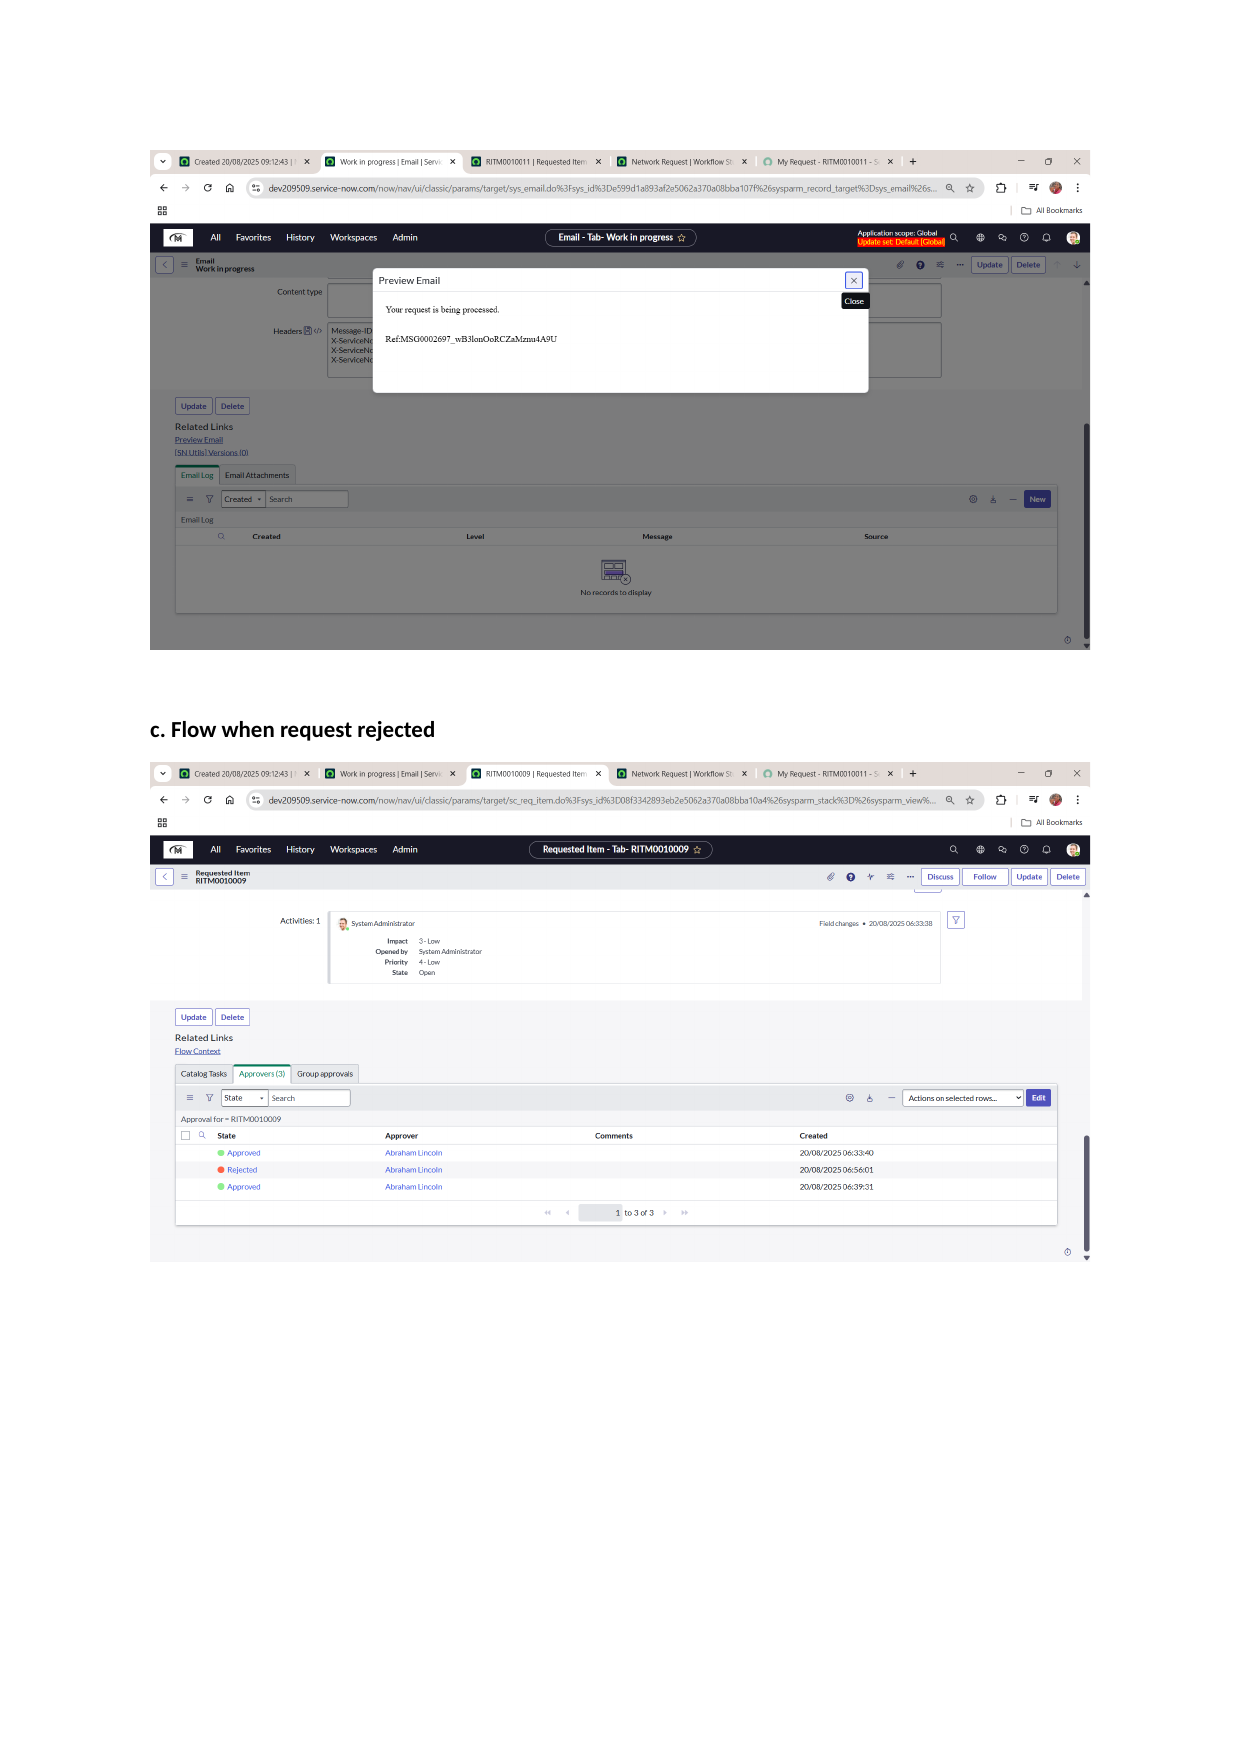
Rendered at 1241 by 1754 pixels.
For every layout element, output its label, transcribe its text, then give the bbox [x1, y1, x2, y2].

text c. Flow when request rejected [150, 715, 1090, 743]
picture [150, 150, 1091, 650]
picture [150, 762, 1091, 1262]
